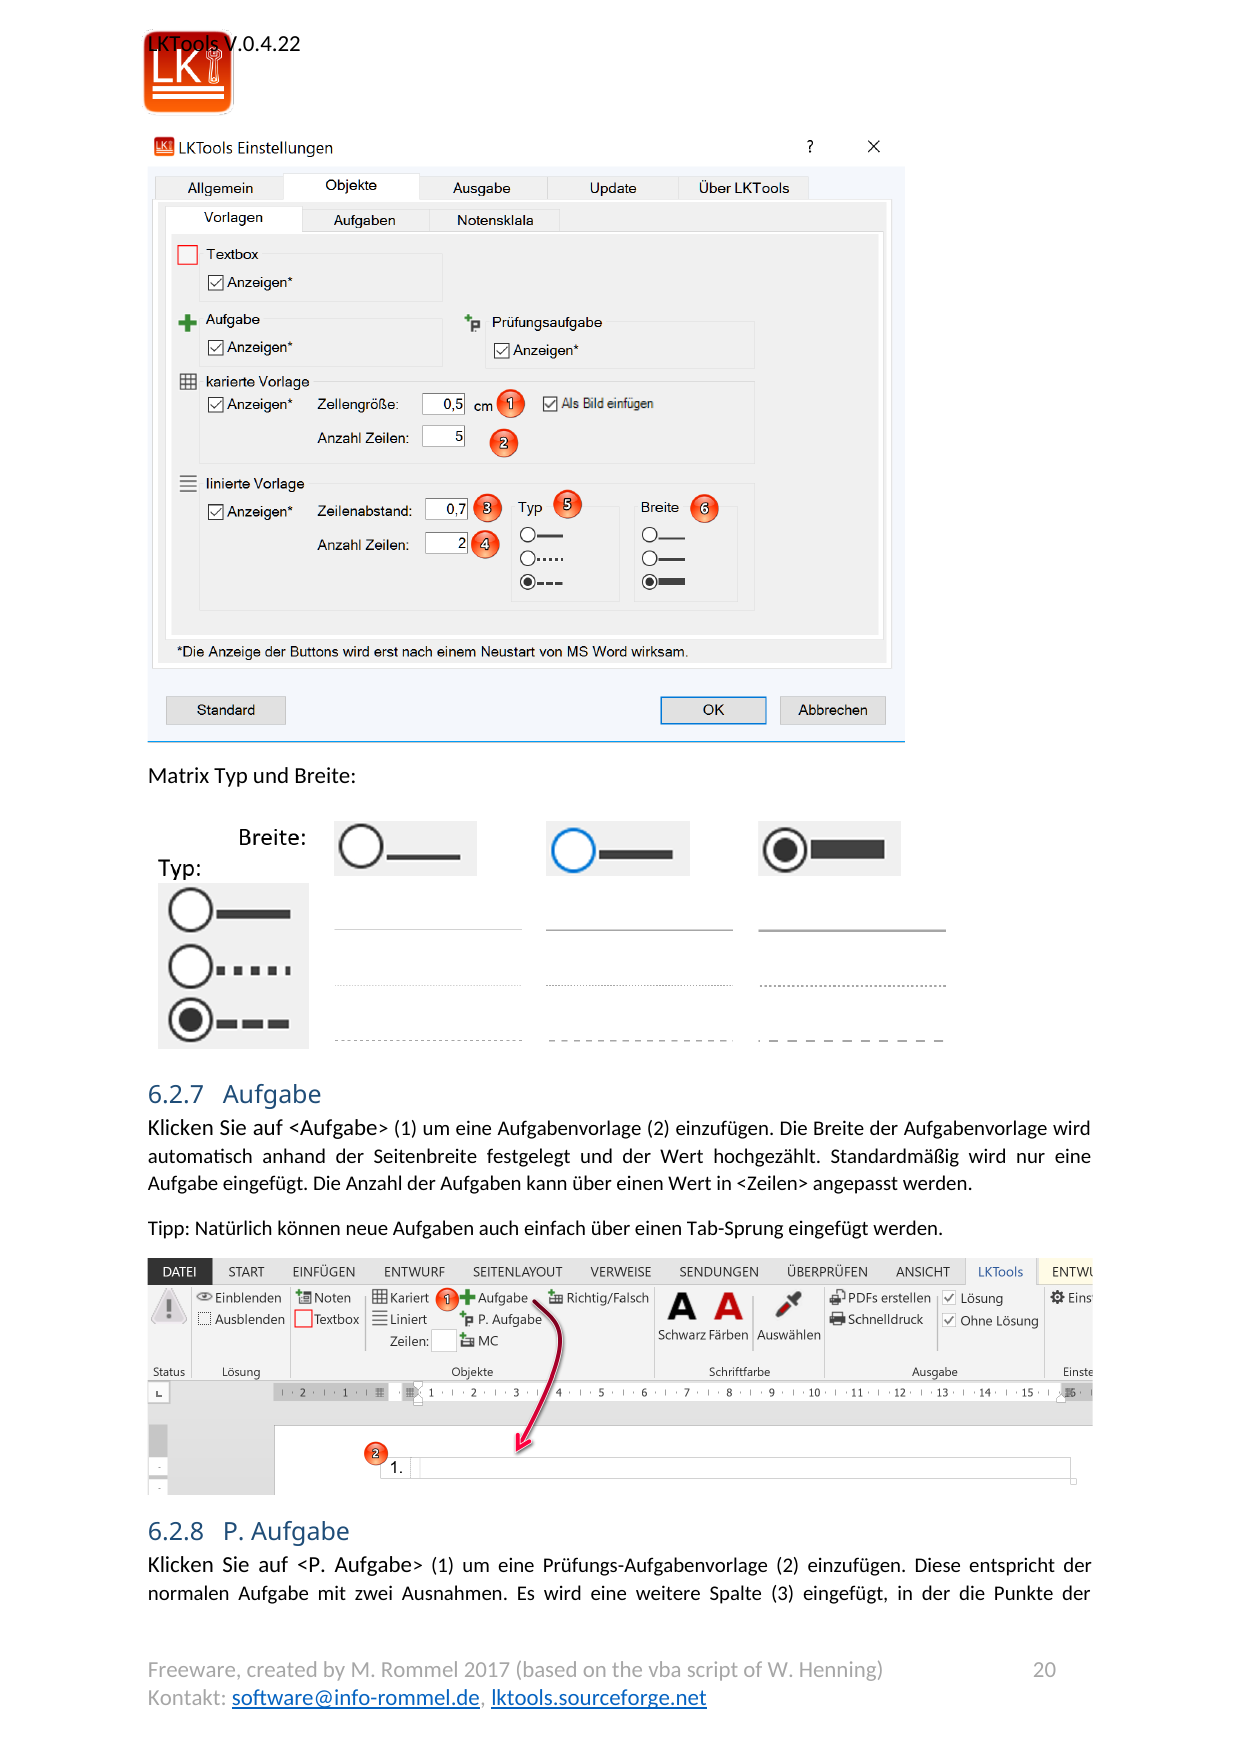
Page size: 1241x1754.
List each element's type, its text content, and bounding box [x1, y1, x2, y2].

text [148, 1551, 1093, 1606]
text Matrix Typ und Breite: [148, 761, 1093, 789]
picture [147, 1258, 1093, 1495]
picture [147, 129, 905, 743]
picture [147, 808, 959, 1058]
picture [133, 24, 236, 117]
text Tipp: Natürlich können neue Aufgaben auch einfach über einen Tab-Sprung eingefügt werden. [148, 1215, 1093, 1240]
subtitle Aufgabe [148, 1076, 1093, 1111]
subtitle P. Aufgabe [148, 1514, 1093, 1548]
text Klicken Sie auf <Aufgabe> (1) um eine Aufgabenvorlage (2) einzufügen. Die Breite der Aufgabenvorlage wird automatisch anhand der Seitenbreite festgelegt und der Wert hochgezählt. Standardmäßig wird nur eine Aufgabe eingefügt. Die Anzahl der Aufgaben kann über einen Wert in <Zeilen> angepasst werden. [148, 1113, 1093, 1196]
